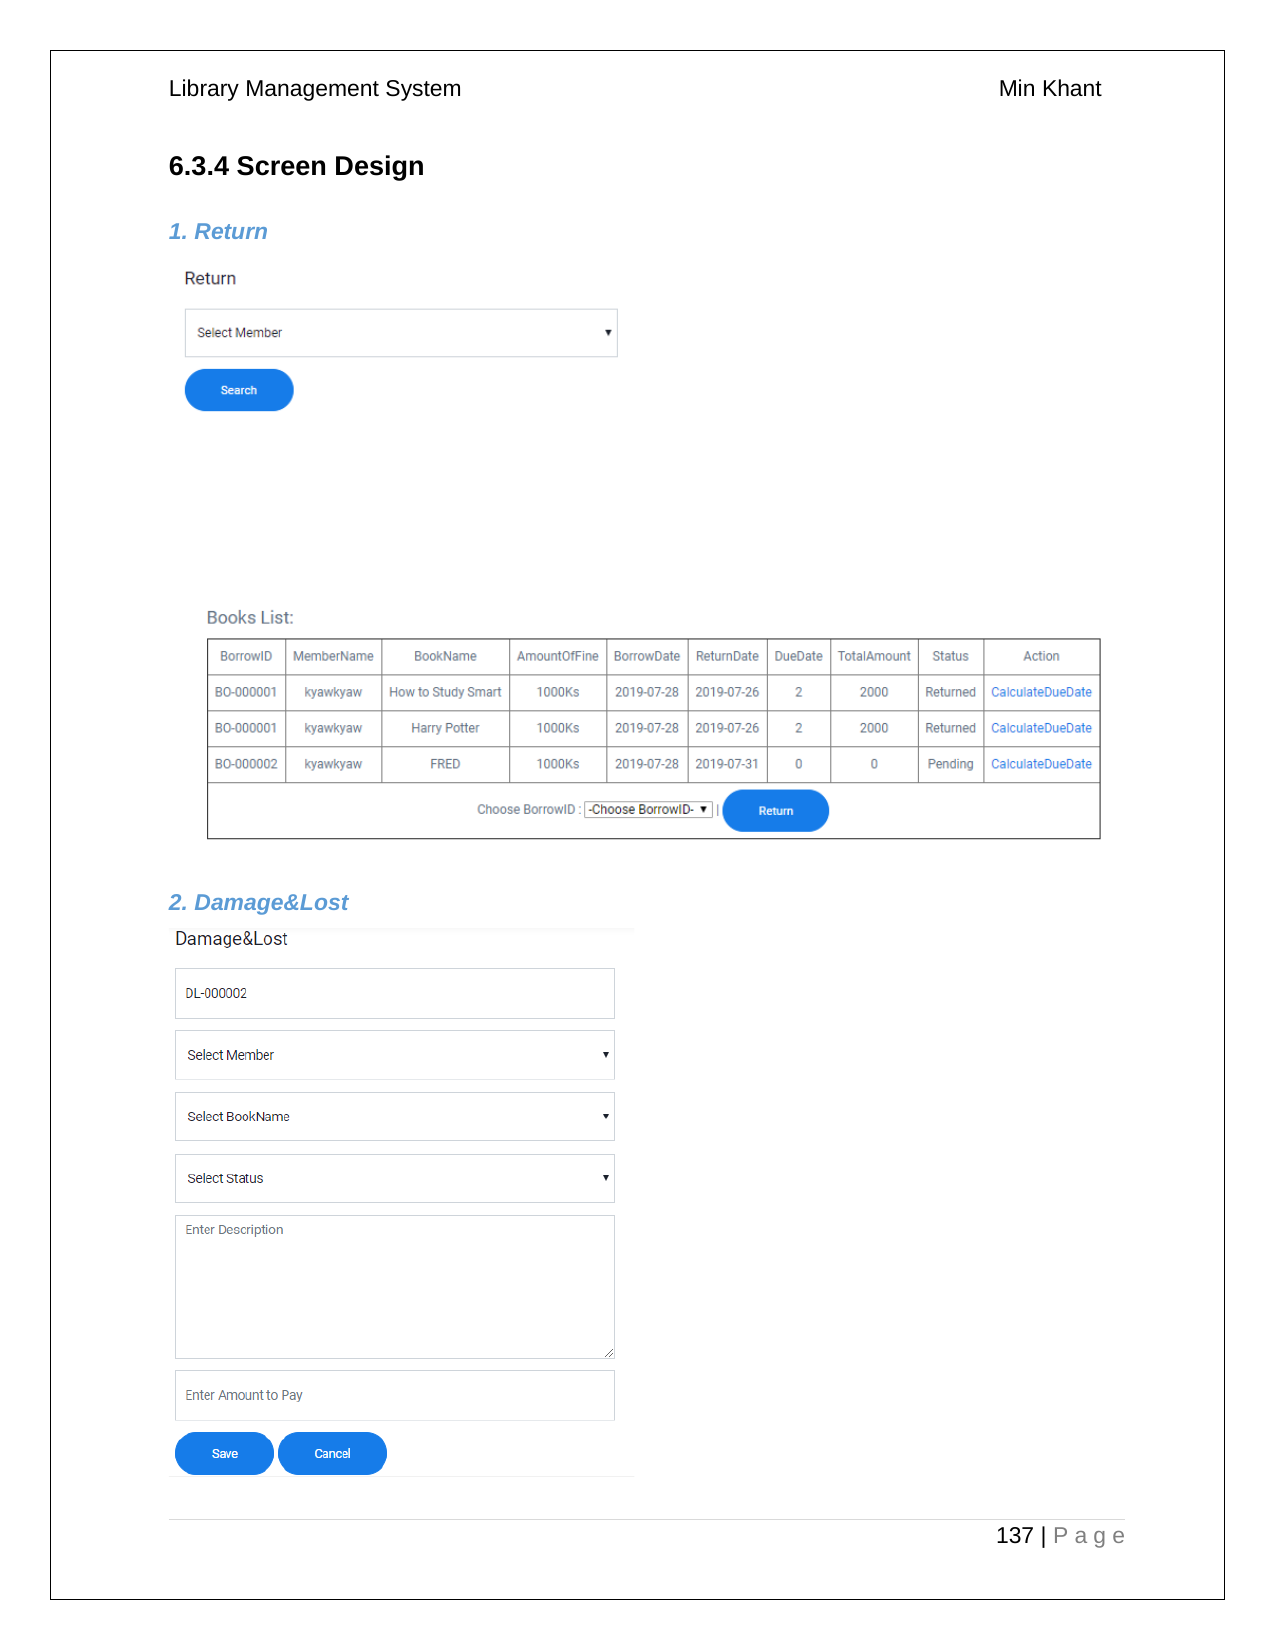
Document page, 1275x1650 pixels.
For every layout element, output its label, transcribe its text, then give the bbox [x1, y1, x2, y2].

subtitle 2. Damage&Lost [169, 889, 1125, 915]
subtitle 6.3.4 Screen Design [169, 150, 1125, 181]
subtitle 1. Return [169, 218, 1125, 259]
picture [168, 259, 1125, 853]
picture [168, 928, 635, 1477]
